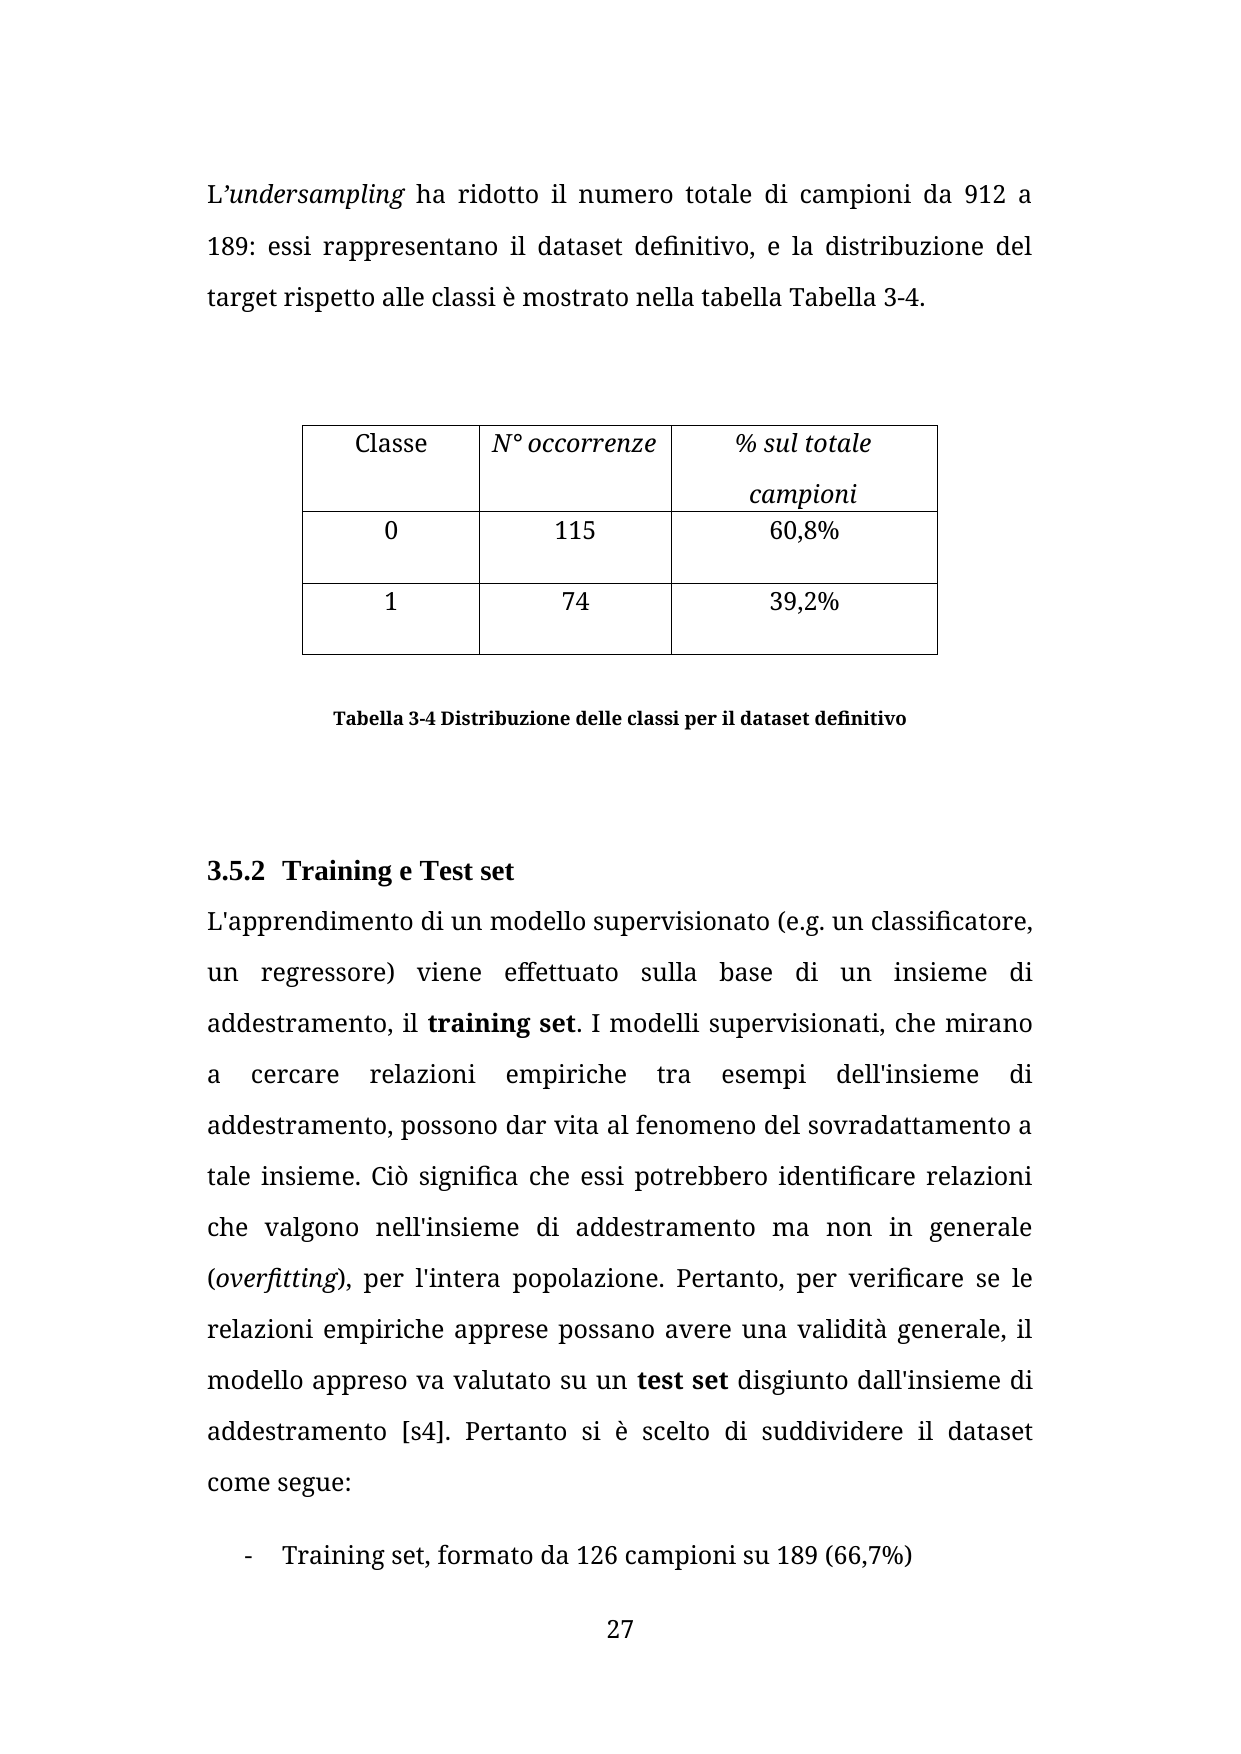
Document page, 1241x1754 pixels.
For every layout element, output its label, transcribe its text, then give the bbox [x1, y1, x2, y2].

table_cell 0 [303, 512, 479, 582]
text L’undersampling ha ridotto il numero totale di campioni da 912 a 189: essi rappresentano il dataset definitivo, e la distribuzione del target rispetto alle classi è mostrato nella tabella Tabella 3-4. [207, 177, 1033, 313]
table_header N° occorrenze [480, 426, 671, 511]
table_cell 1 [303, 584, 479, 654]
table_cell 74 [480, 584, 671, 654]
table_header Classe [303, 426, 479, 511]
table_cell 115 [480, 512, 671, 582]
table_cell 39,2% [672, 584, 937, 654]
table_header % sul totale campioni [672, 426, 937, 511]
subtitle Training e Test set [207, 853, 1033, 887]
text L'apprendimento di un modello supervisionato (e.g. un classificatore, un regressore) viene effettuato sulla base di un insieme di addestramento, il training set. I modelli supervisionati, che mirano a cercare relazioni empiriche tra esempi dell'insieme di addestramento, possono dar vita al fenomeno del sovradattamento a tale insieme. Ciò significa che essi potrebbero identificare relazioni che valgono nell'insieme di addestramento ma non in generale (overfitting), per l'intera popolazione. Pertanto, per verificare se le relazioni empiriche apprese possano avere una validità generale, il modello appreso va valutato su un test set disgiunto dall'insieme di addestramento [s4]. Pertanto si è scelto di suddividere il dataset come segue: [207, 903, 1033, 1499]
text Tabella 3-4 Distribuzione delle classi per il dataset definitivo [207, 705, 1033, 730]
list Training set, formato da 126 campioni su 189 (66,7%) [244, 1538, 1033, 1572]
table_cell 60,8% [672, 512, 937, 582]
